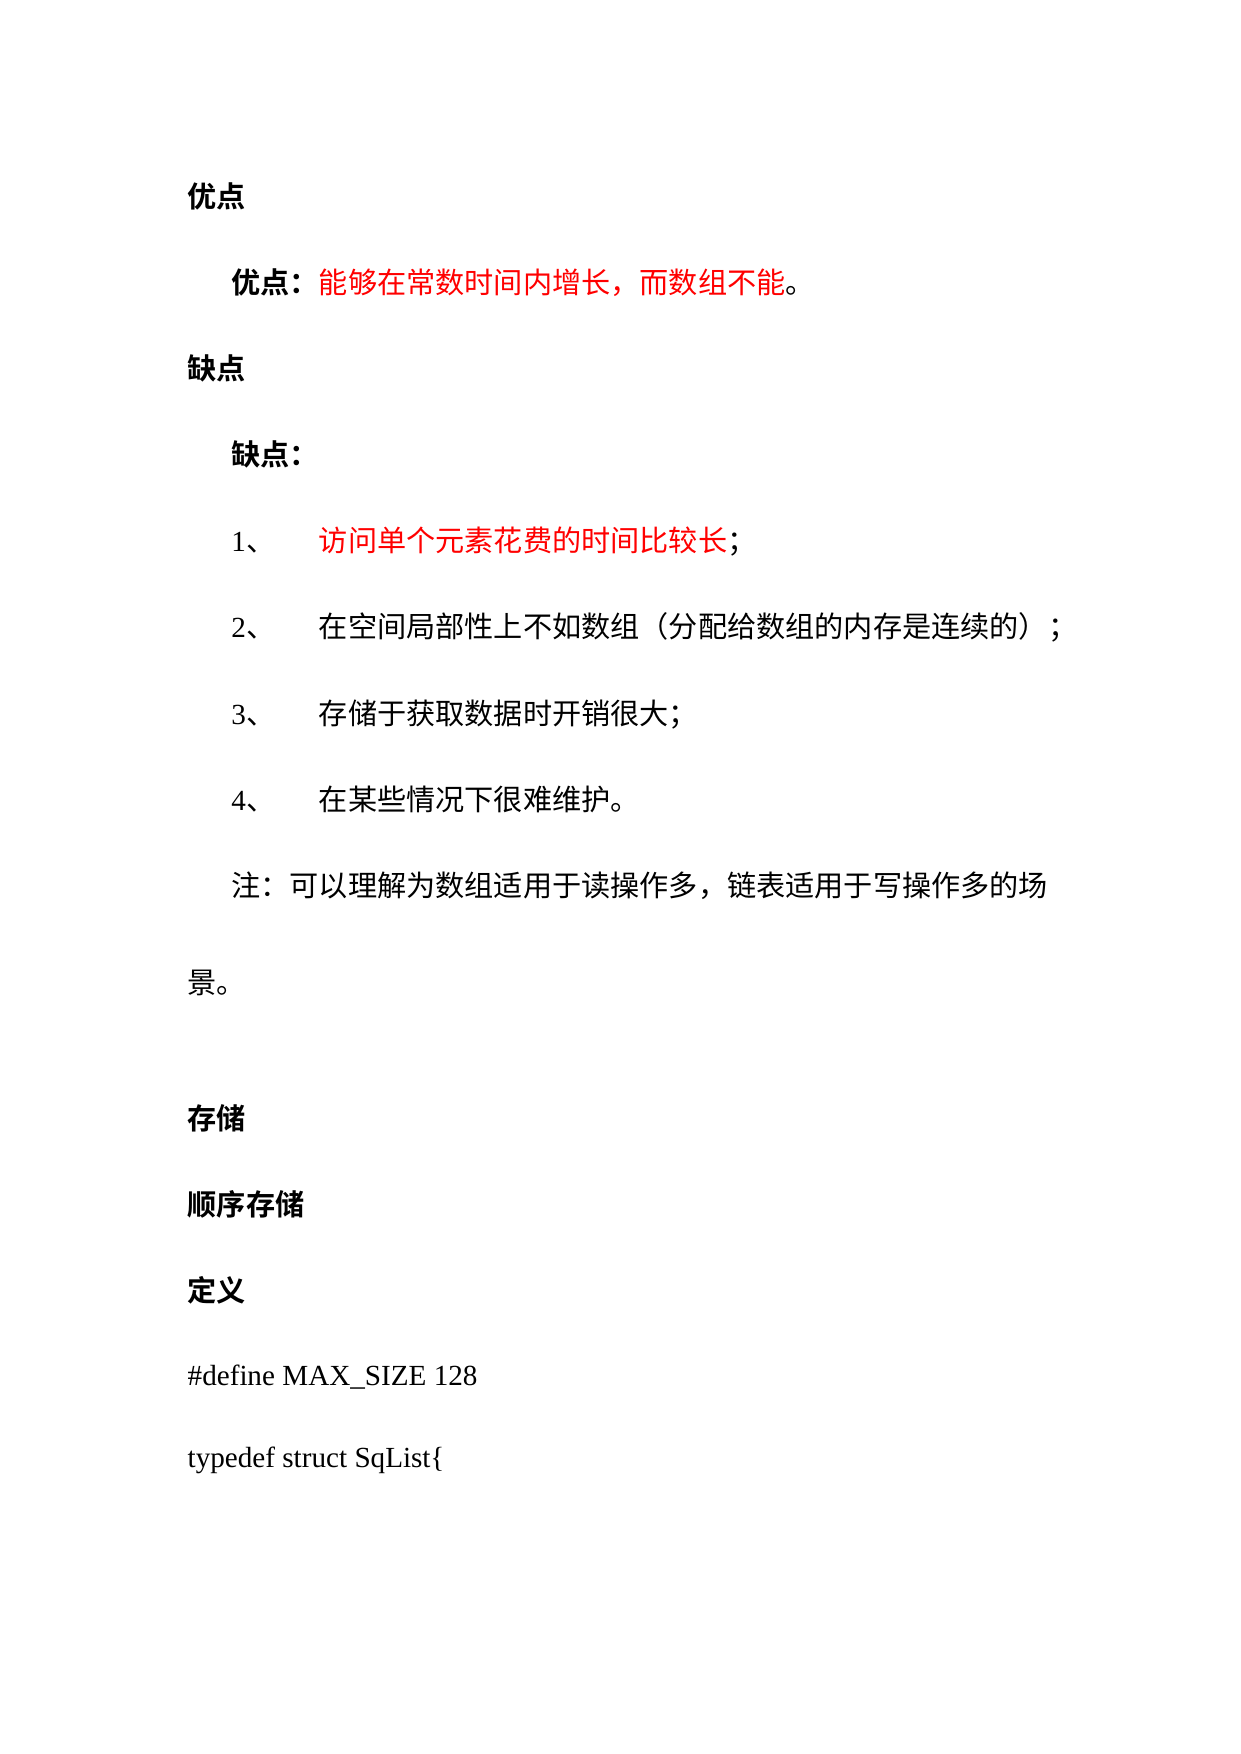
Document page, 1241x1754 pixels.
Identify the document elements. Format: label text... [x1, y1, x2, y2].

text 优点：能够在常数时间内增长，而数组不能。 [187, 248, 1053, 313]
text 缺点： [187, 420, 1053, 485]
list 存储于获取数据时开销很大； [231, 679, 1053, 744]
subtitle 缺点 [187, 334, 1053, 399]
list 在某些情况下很难维护。 [231, 765, 1053, 830]
subtitle 优点 [187, 162, 1053, 227]
subtitle 定义 [187, 1256, 1053, 1321]
subtitle 存储 [187, 1084, 1053, 1149]
text typedef struct SqList{ [187, 1424, 1053, 1489]
subtitle 顺序存储 [187, 1170, 1053, 1235]
text #define MAX_SIZE 128 [187, 1342, 1053, 1407]
list 在空间局部性上不如数组（分配给数组的内存是连续的）； [231, 593, 1053, 658]
list 访问单个元素花费的时间比较长； [231, 507, 1053, 572]
text 注：可以理解为数组适用于读操作多，链表适用于写操作多的场景。 [187, 851, 1053, 1014]
